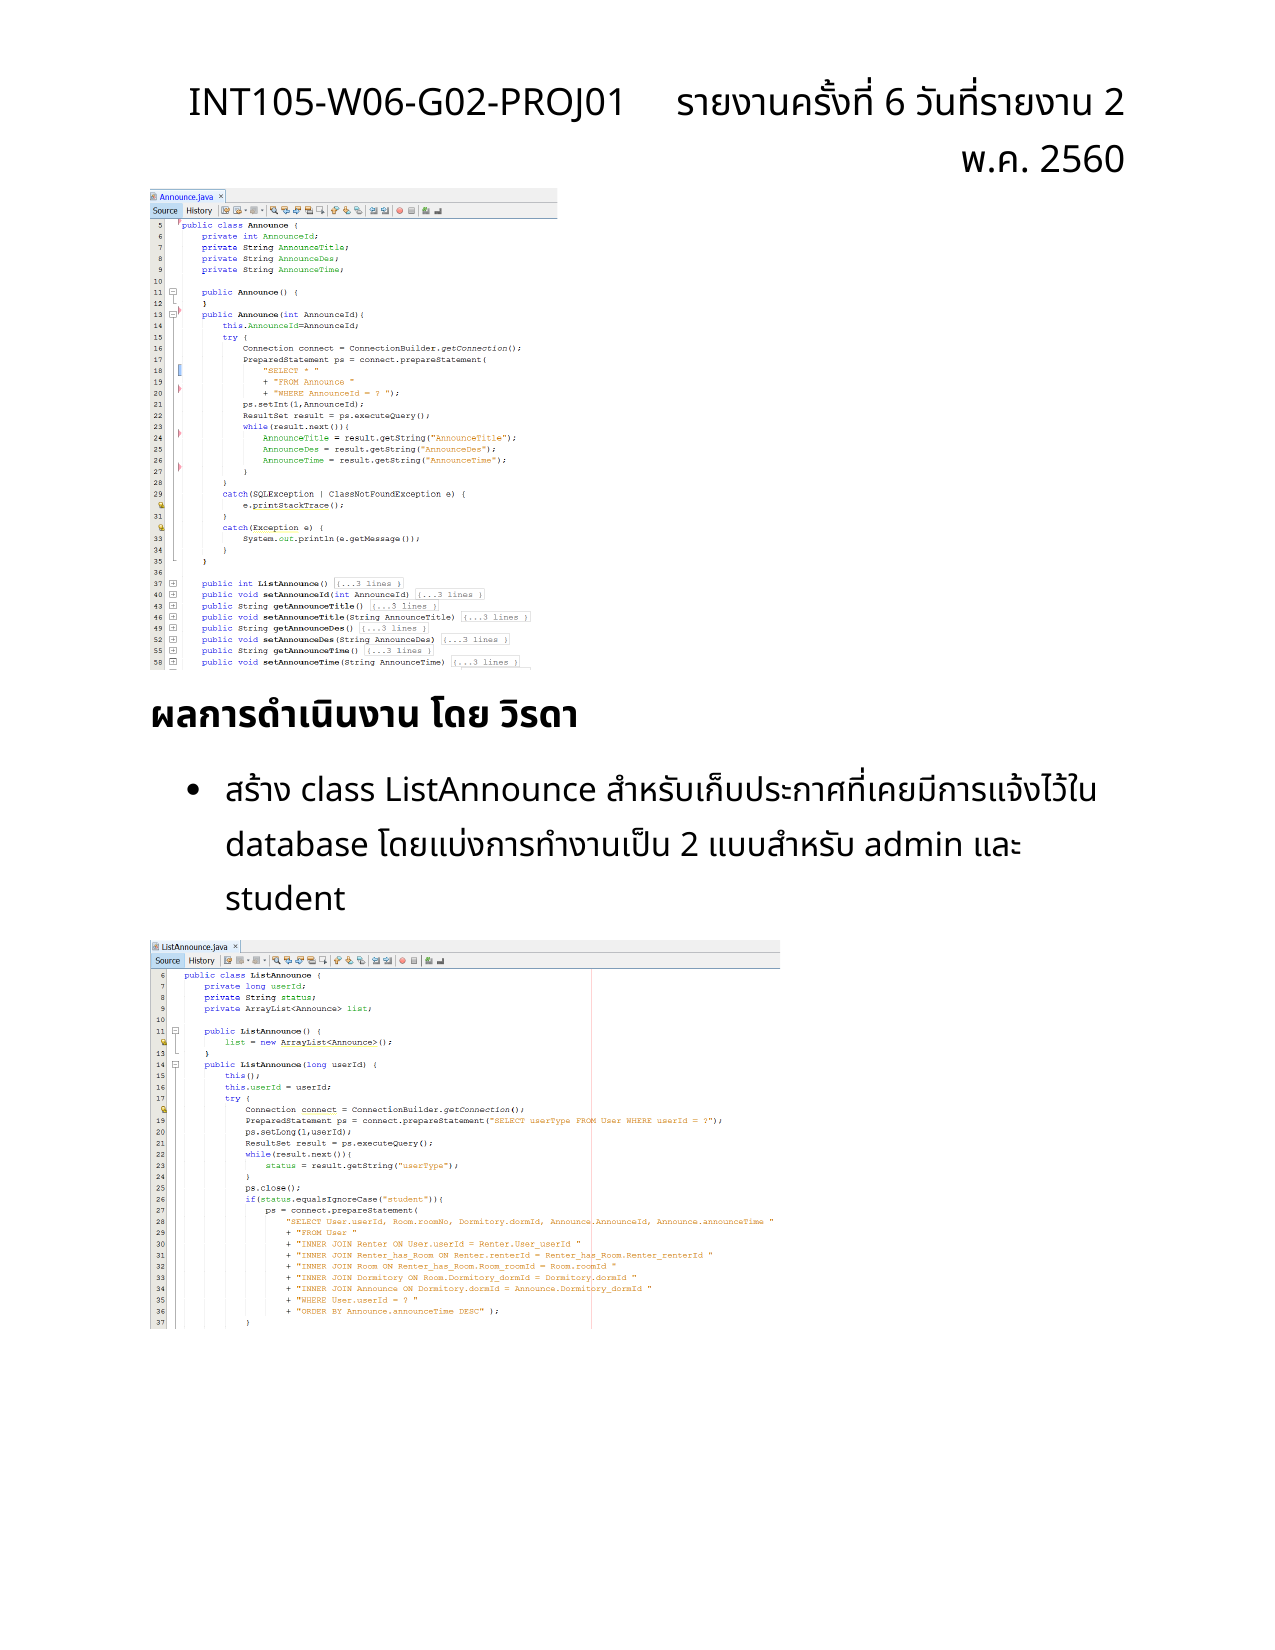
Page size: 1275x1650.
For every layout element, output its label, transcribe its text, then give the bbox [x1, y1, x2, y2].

text ผลการดำเนินงาน โดย วิรดา [150, 688, 1125, 745]
picture [150, 188, 558, 670]
picture [150, 940, 781, 1329]
list สร้าง class ListAnnounce สำหรับเก็บประกาศที่เคยมีการแจ้งไว้ใน database โดยแบ่งการทำงานเป็น 2 แบบสำหรับ admin และ student [187, 766, 1125, 920]
